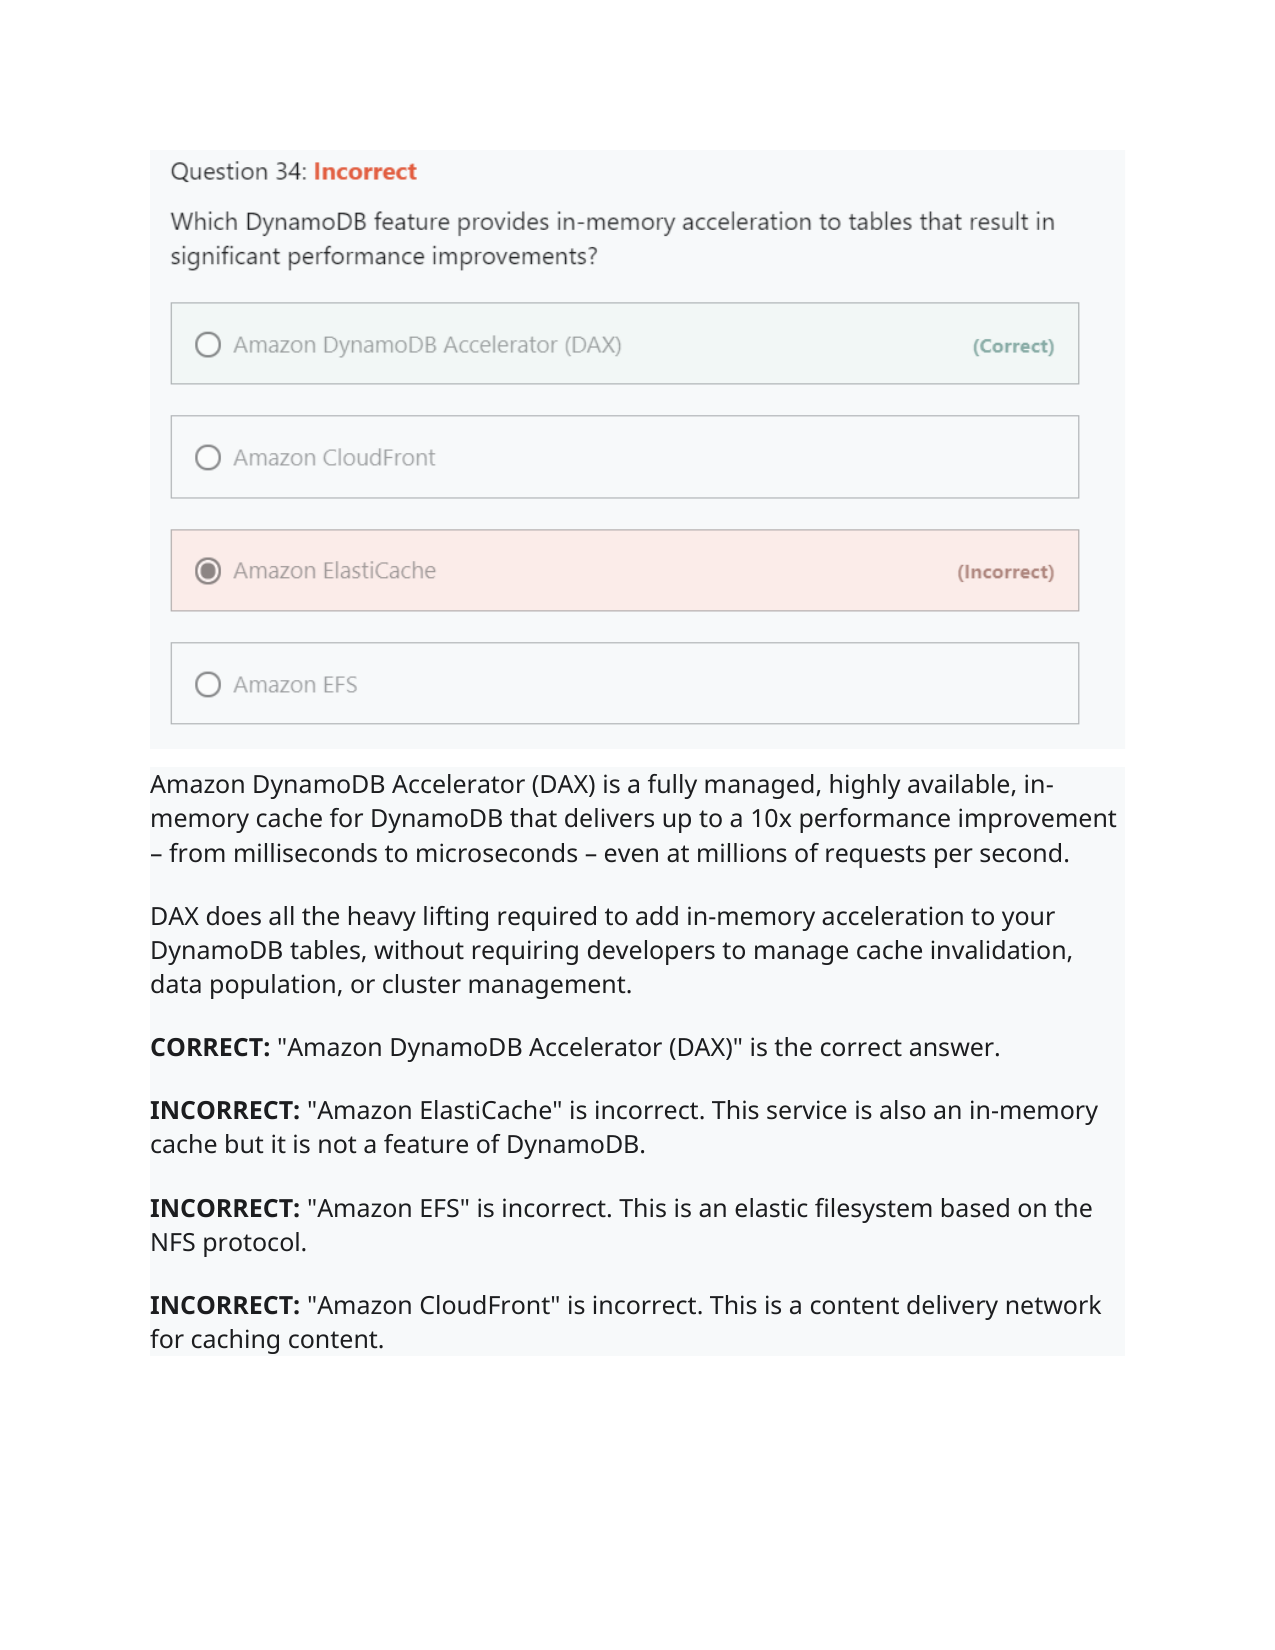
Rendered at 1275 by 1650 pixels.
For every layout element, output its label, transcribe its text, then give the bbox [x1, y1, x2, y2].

text INCORRECT: "Amazon CloudFront" is incorrect. This is a content delivery network for caching content. [150, 1288, 1125, 1356]
text INCORRECT: "Amazon ElastiCache" is incorrect. This service is also an in-memory cache but it is not a feature of DynamoDB. [150, 1093, 1125, 1161]
text CORRECT: "Amazon DynamoDB Accelerator (DAX)" is the correct answer. [150, 1030, 1125, 1064]
text Amazon DynamoDB Accelerator (DAX) is a fully managed, highly available, in-memory cache for DynamoDB that delivers up to a 10x performance improvement – from milliseconds to microseconds – even at millions of requests per second. [150, 767, 1125, 869]
text INCORRECT: "Amazon EFS" is incorrect. This is an elastic filesystem based on the NFS protocol. [150, 1190, 1125, 1258]
picture [150, 150, 1125, 749]
text DAX does all the heavy lifting required to add in-memory acceleration to your DynamoDB tables, without requiring developers to manage cache invalidation, data population, or cluster management. [150, 898, 1125, 1001]
